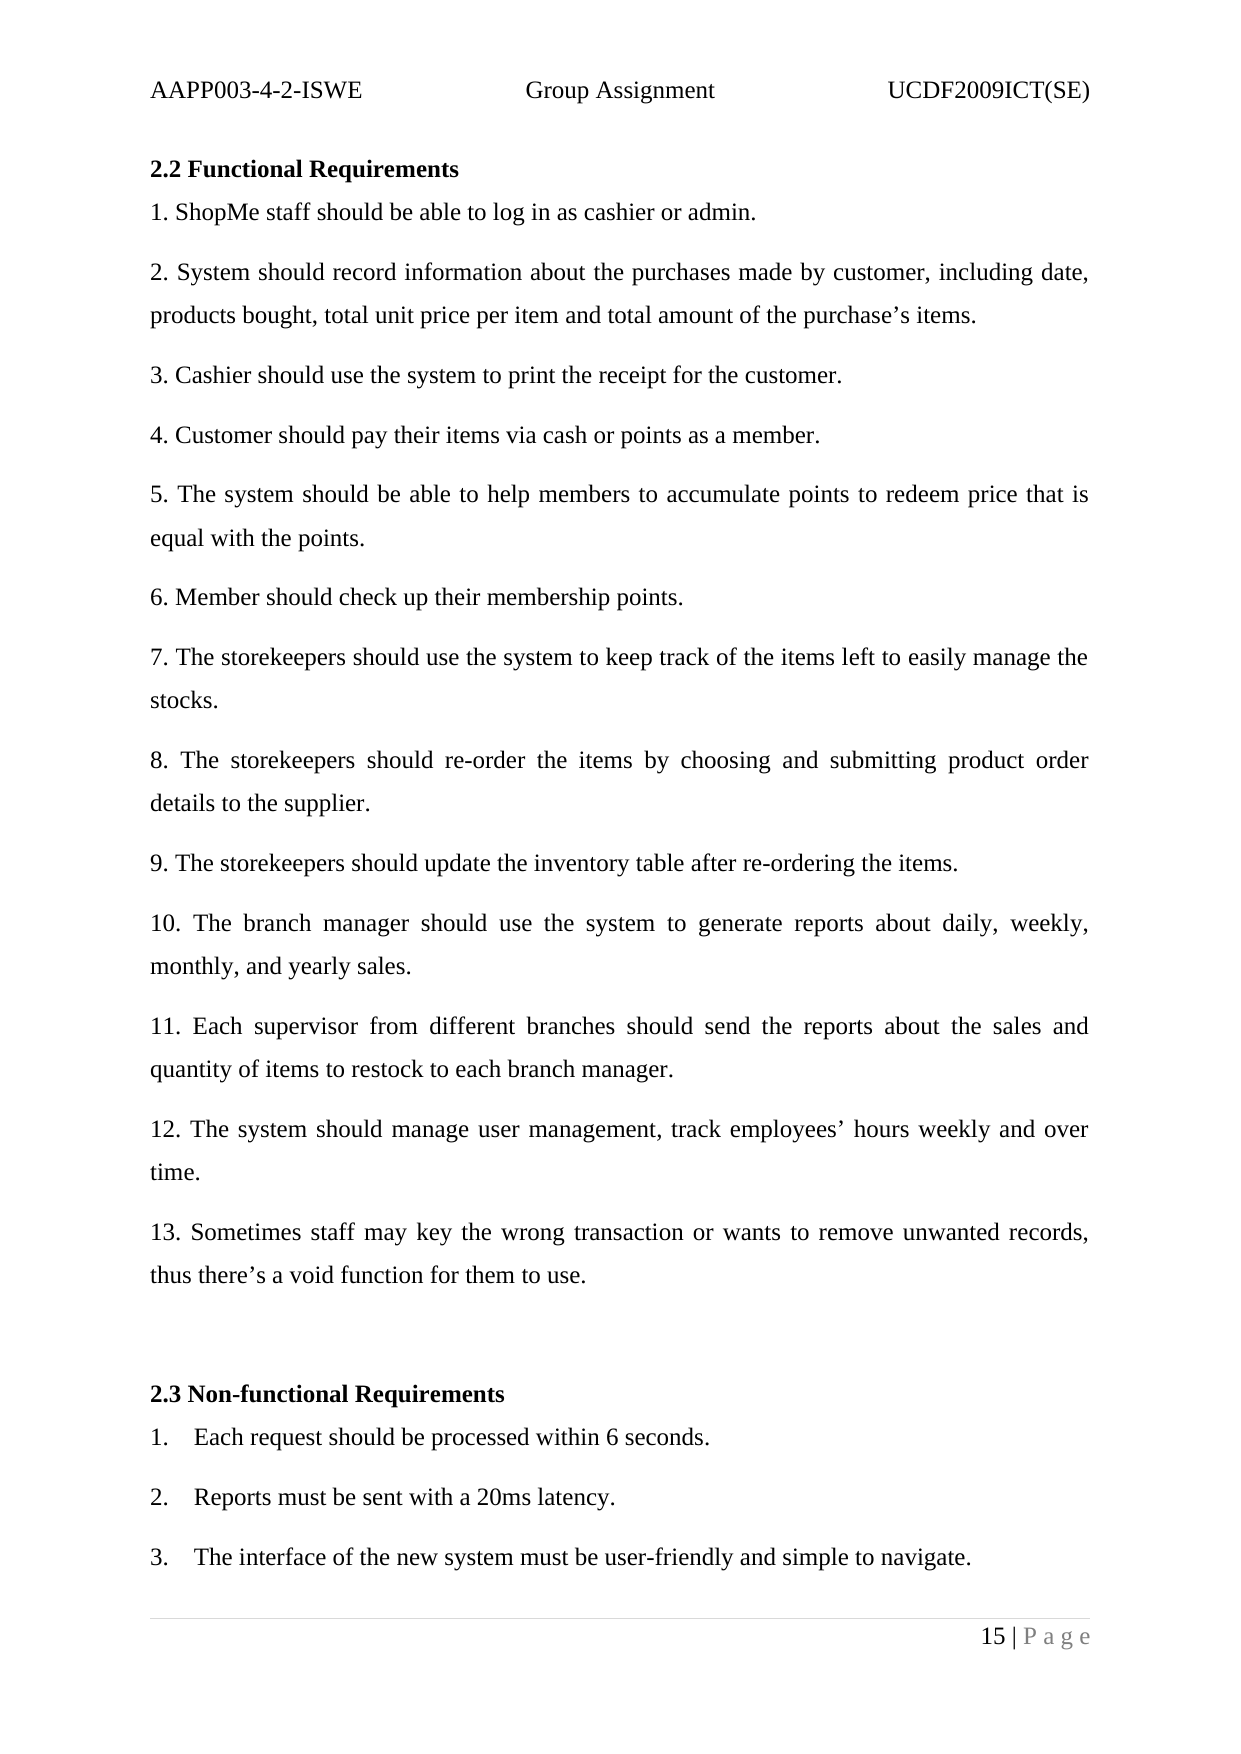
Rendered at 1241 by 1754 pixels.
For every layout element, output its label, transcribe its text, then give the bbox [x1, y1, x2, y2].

text 11. Each supervisor from different branches should send the reports about the sales and quantity of items to restock to each branch manager. [150, 1011, 1090, 1083]
text 12. The system should manage user management, track employees’ hours weekly and over time. [150, 1114, 1090, 1186]
text 1. ShopMe staff should be able to log in as cashier or admin. [150, 197, 1090, 226]
subtitle 2.2 Functional Requirements [150, 154, 1090, 183]
text 13. Sometimes staff may key the wrong transaction or wants to remove unwanted records, thus there’s a void function for them to use. [150, 1217, 1090, 1288]
text 5. The system should be able to help members to accumulate points to redeem price that is equal with the points. [150, 479, 1090, 551]
text 4. Customer should pay their items via cash or points as a member. [150, 420, 1090, 448]
text 8. The storekeepers should re-order the items by choosing and submitting product order details to the supplier. [150, 745, 1090, 817]
text 2. System should record information about the purchases made by customer, including date, products bought, total unit price per item and total amount of the purchase’s items. [150, 257, 1090, 329]
text 2. Reports must be sent with a 20ms latency. [150, 1482, 1090, 1511]
text 6. Member should check up their membership points. [150, 582, 1090, 611]
text 3. Cashier should use the system to print the receipt for the customer. [150, 360, 1090, 389]
text 9. The storekeepers should update the inventory table after re-ordering the items. [150, 848, 1090, 877]
text 1. Each request should be processed within 6 seconds. [150, 1422, 1090, 1451]
text 7. The storekeepers should use the system to keep track of the items left to easily manage the stocks. [150, 642, 1090, 714]
text 10. The branch manager should use the system to generate reports about daily, weekly, monthly, and yearly sales. [150, 908, 1090, 980]
subtitle 2.3 Non-functional Requirements [150, 1379, 1090, 1408]
text 3. The interface of the new system must be user-friendly and simple to navigate. [150, 1542, 1090, 1571]
